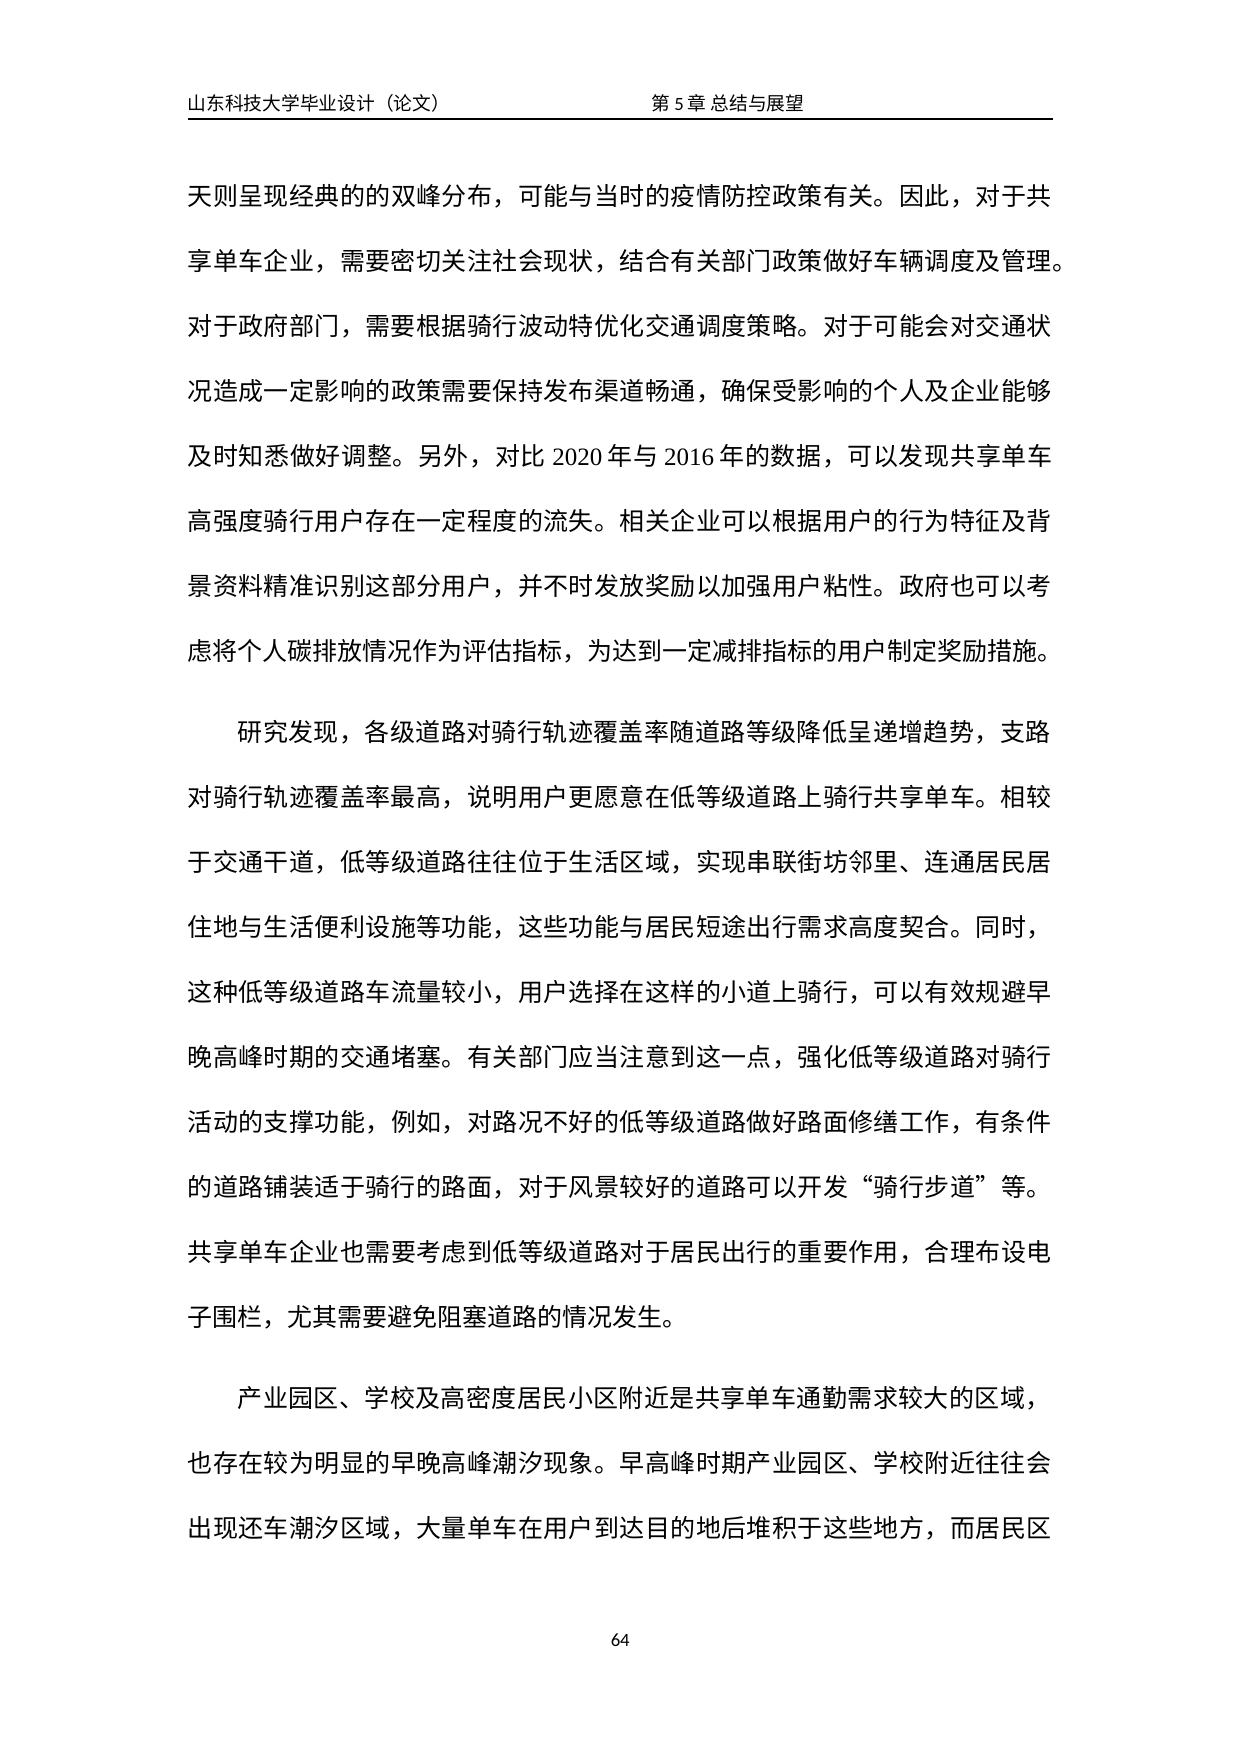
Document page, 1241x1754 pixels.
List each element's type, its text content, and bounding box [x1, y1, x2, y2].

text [187, 162, 1053, 682]
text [187, 1364, 1053, 1559]
text 研究发现，各级道路对骑行轨迹覆盖率随道路等级降低呈递增趋势，支路对骑行轨迹覆盖率最高，说明用户更愿意在低等级道路上骑行共享单车。相较于交通干道，低等级道路往往位于生活区域，实现串联街坊邻里、连通居民居住地与生活便利设施等功能，这些功能与居民短途出行需求高度契合。同时，这种低等级道路车流量较小，用户选择在这样的小道上骑行，可以有效规避早晚高峰时期的交通堵塞。有关部门应当注意到这一点，强化低等级道路对骑行活动的支撑功能，例如，对路况不好的低等级道路做好路面修缮工作，有条件的道路铺装适于骑行的路面，对于风景较好的道路可以开发“骑行步道”等。共享单车企业也需要考虑到低等级道路对于居民出行的重要作用，合理布设电子围栏，尤其需要避免阻塞道路的情况发生。 [187, 698, 1053, 1348]
